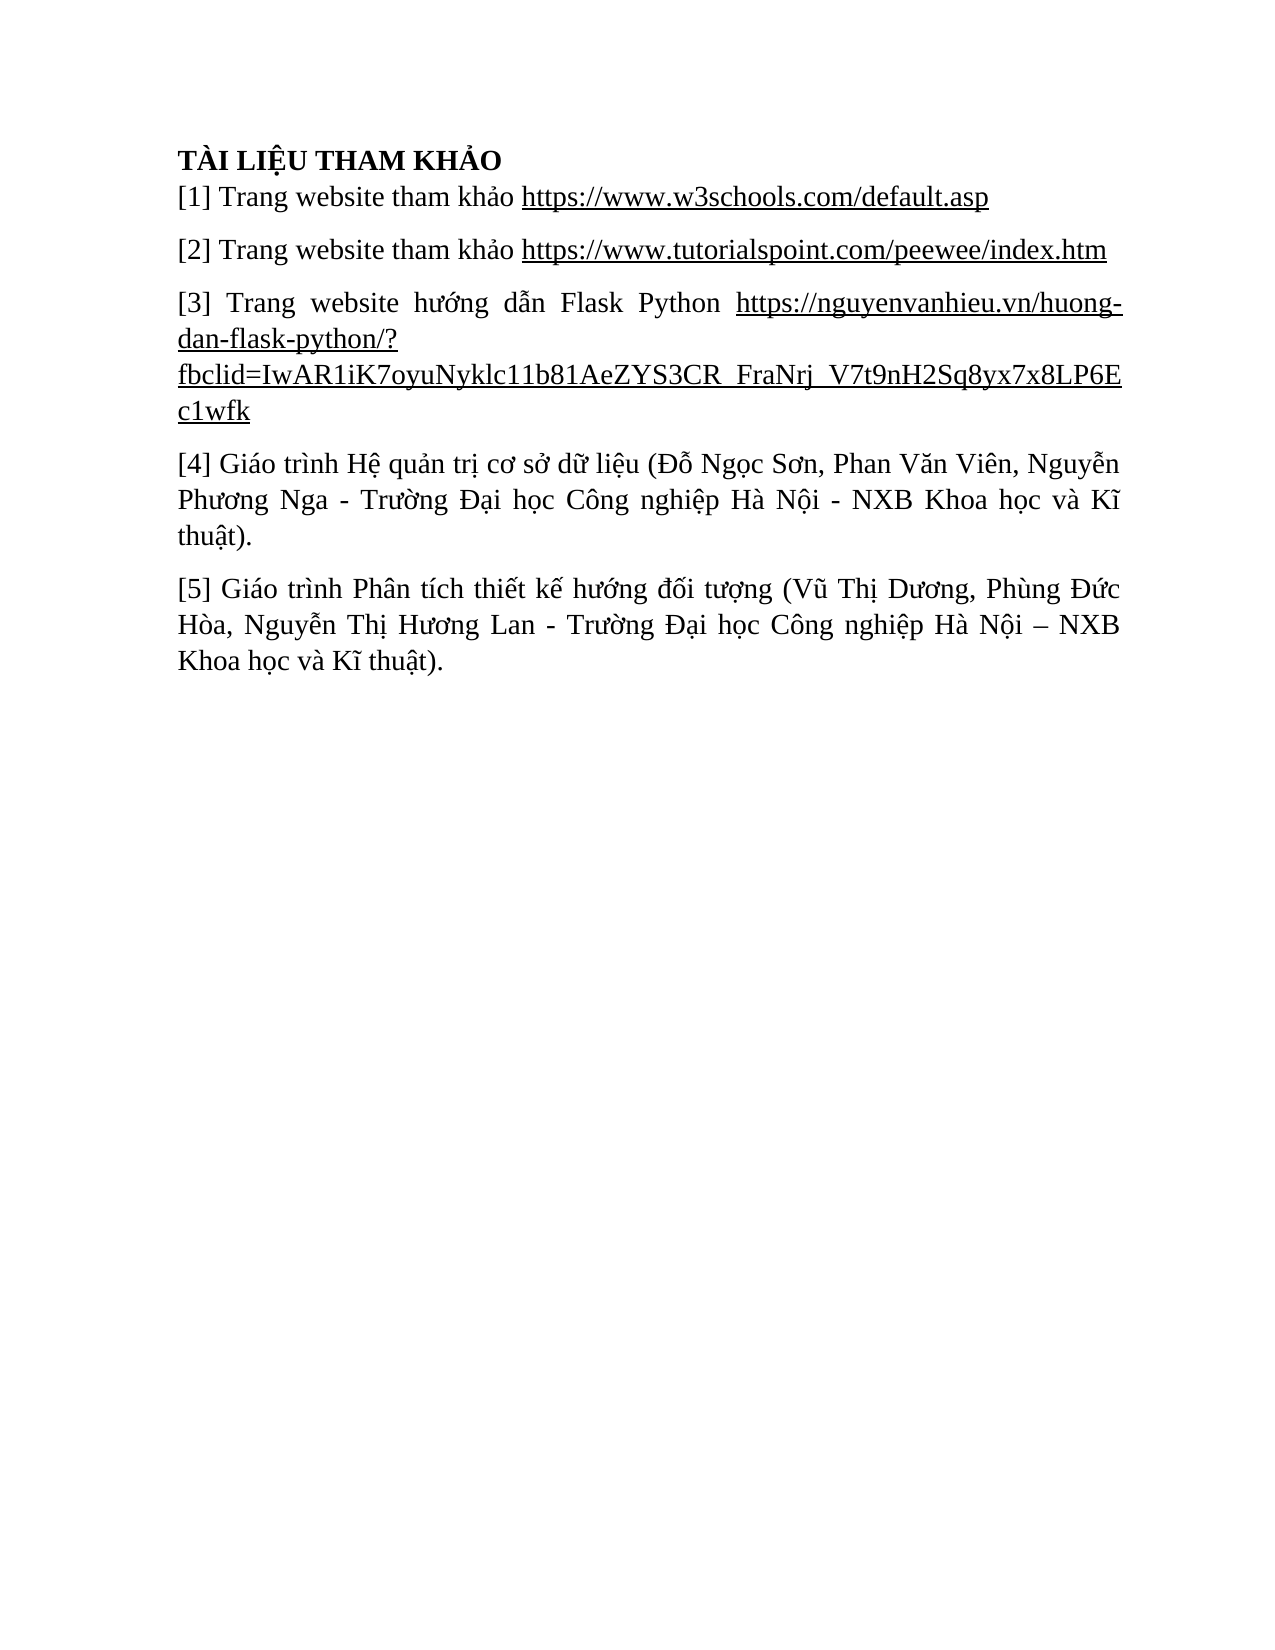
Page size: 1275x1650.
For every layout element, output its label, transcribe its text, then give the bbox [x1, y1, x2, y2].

text [4] Giáo trình Hệ quản trị cơ sở dữ liệu (Đỗ Ngọc Sơn, Phan Văn Viên, Nguyễn Phương Nga - Trường Đại học Công nghiệp Hà Nội - NXB Khoa học và Kĩ thuật). [177, 446, 1122, 552]
text [5] Giáo trình Phân tích thiết kế hướng đối tượng (Vũ Thị Dương, Phùng Đức Hòa, Nguyễn Thị Hương Lan - Trường Đại học Công nghiệp Hà Nội – NXB Khoa học và Kĩ thuật). [177, 571, 1122, 677]
subtitle TÀI LIỆU THAM KHẢO [177, 143, 1122, 177]
text [3] Trang website hướng dẫn Flask Python https://nguyenvanhieu.vn/huong-dan-flask-python/?fbclid=IwAR1iK7oyuNyklc11b81AeZYS3CR_FraNrj_V7t9nH2Sq8yx7x8LP6Ec1wfk [177, 285, 1122, 386]
text [2] Trang website tham khảo https://www.tutorialspoint.com/peewee/index.htm [177, 232, 1122, 266]
text [3] Trang website hướng dẫn Flask Python https://nguyenvanhieu.vn/huong-dan-flask-python/?fbclid=IwAR1iK7oyuNyklc11b81AeZYS3CR_FraNrj_V7t9nH2Sq8yx7x8LP6Ec1wfk [177, 387, 1122, 427]
text [1] Trang website tham khảo https://www.w3schools.com/default.asp [177, 179, 1122, 213]
